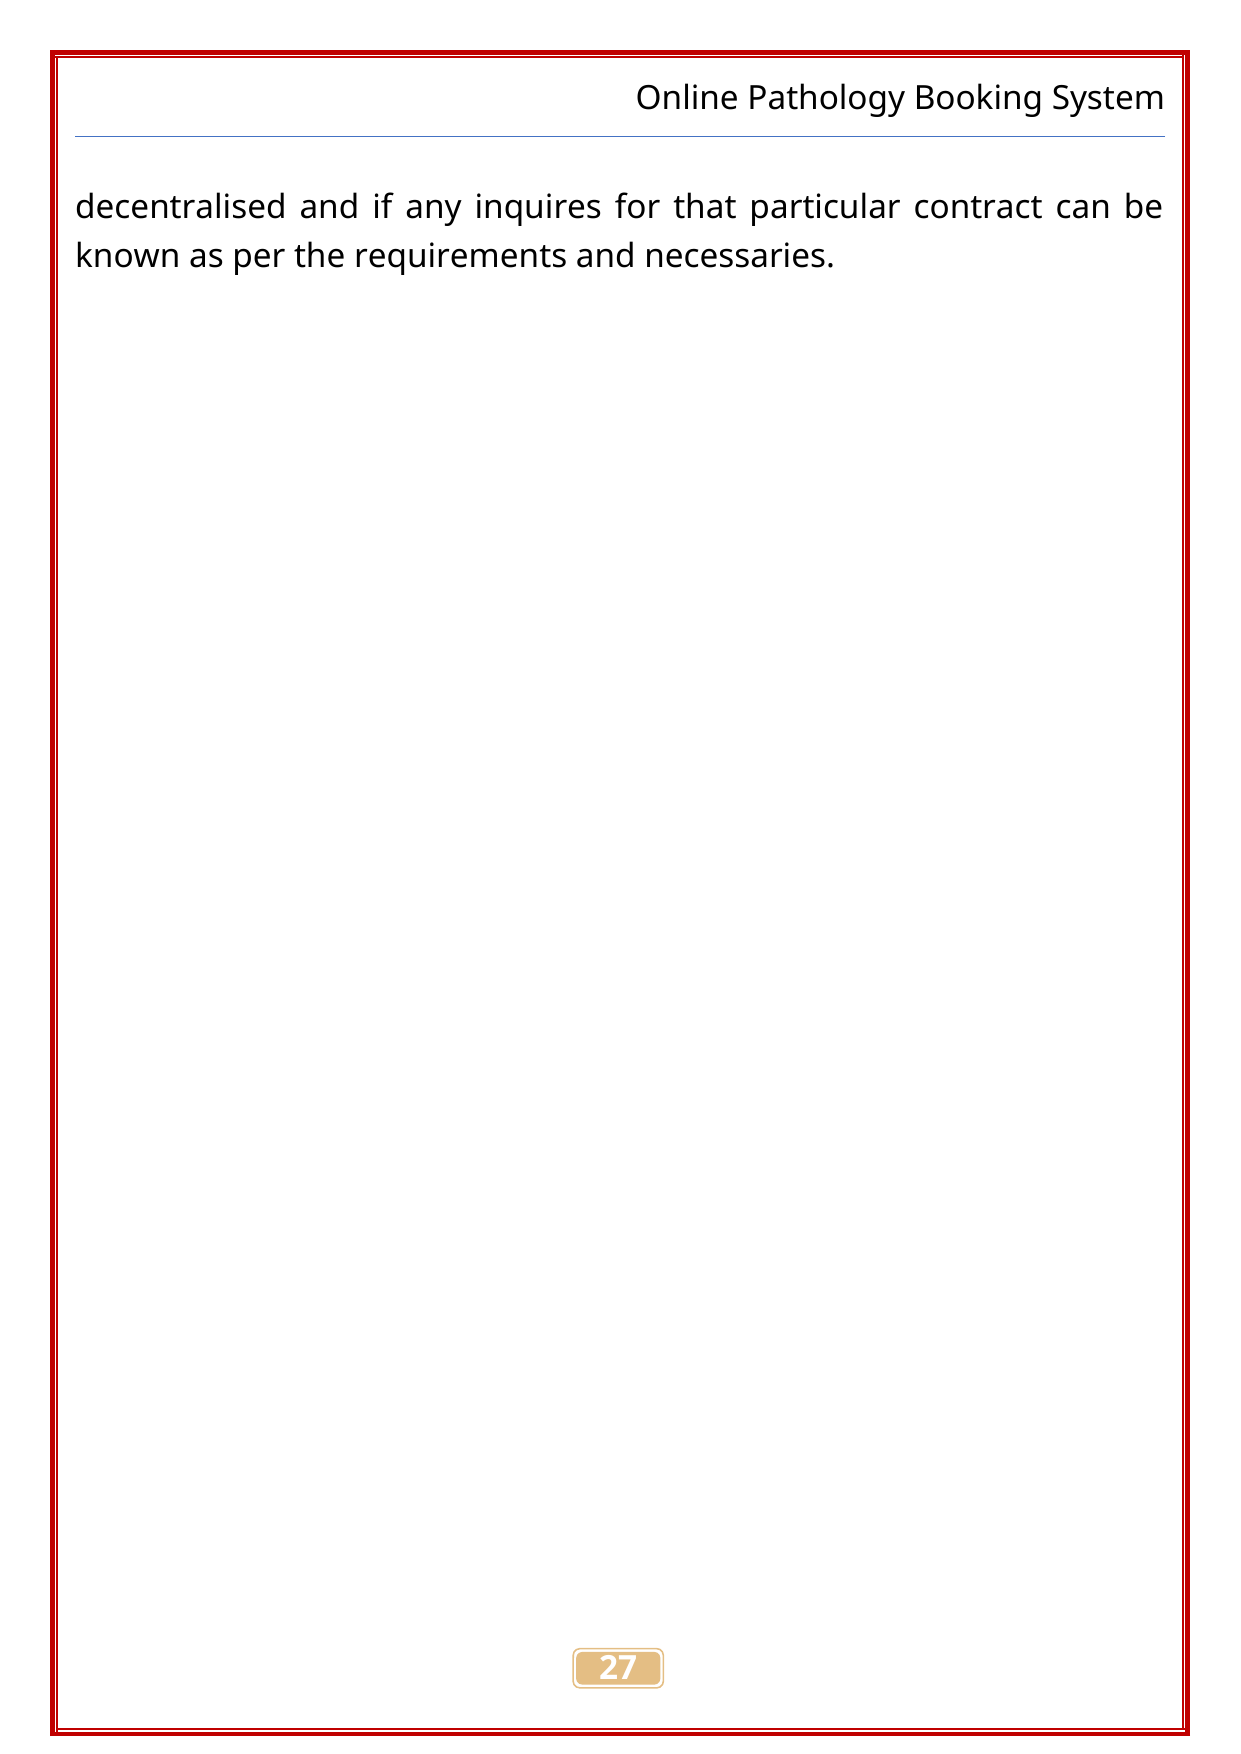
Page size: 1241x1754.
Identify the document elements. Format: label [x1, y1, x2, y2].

text [75, 182, 1165, 277]
